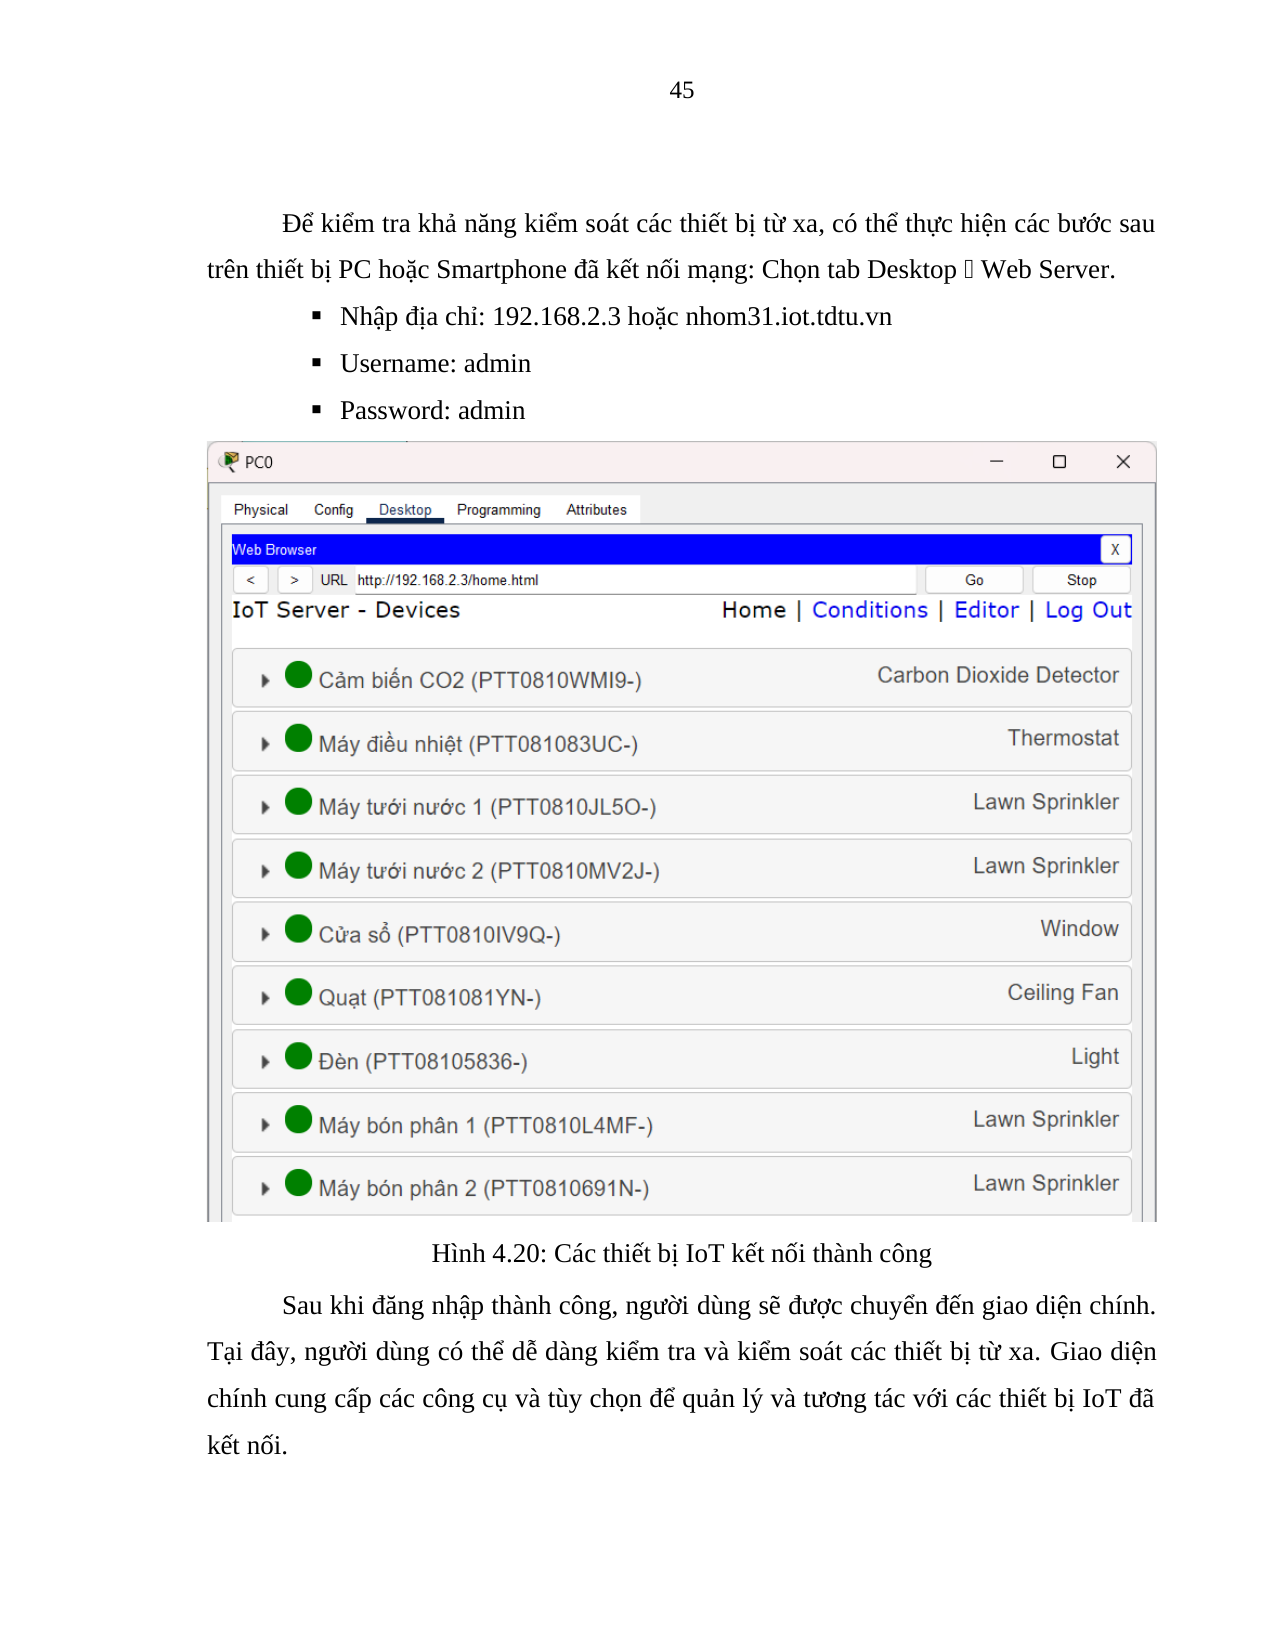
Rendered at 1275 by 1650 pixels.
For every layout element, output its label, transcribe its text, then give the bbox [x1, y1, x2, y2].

text Sau khi đăng nhập thành công, người dùng sẽ được chuyển đến giao diện chính. Tại đây, người dùng có thể dễ dàng kiểm tra và kiểm soát các thiết bị từ xa. Giao diện chính cung cấp các công cụ và tùy chọn để quản lý và tương tác với các thiết bị IoT đã kết nối. [207, 1289, 1157, 1460]
list Username: admin [310, 347, 1157, 378]
list Password: admin [310, 394, 1157, 425]
picture [206, 441, 1157, 1222]
list Nhập địa chỉ: 192.168.2.3 hoặc nhom31.iot.tdtu.vn [310, 300, 1157, 332]
text Hình 4.20: Các thiết bị IoT kết nối thành công [207, 1237, 1157, 1268]
text Để kiểm tra khả năng kiểm soát các thiết bị từ xa, có thể thực hiện các bước sau trên thiết bị PC hoặc Smartphone đã kết nối mạng: Chọn tab Desktop Web Server. [207, 207, 1157, 285]
